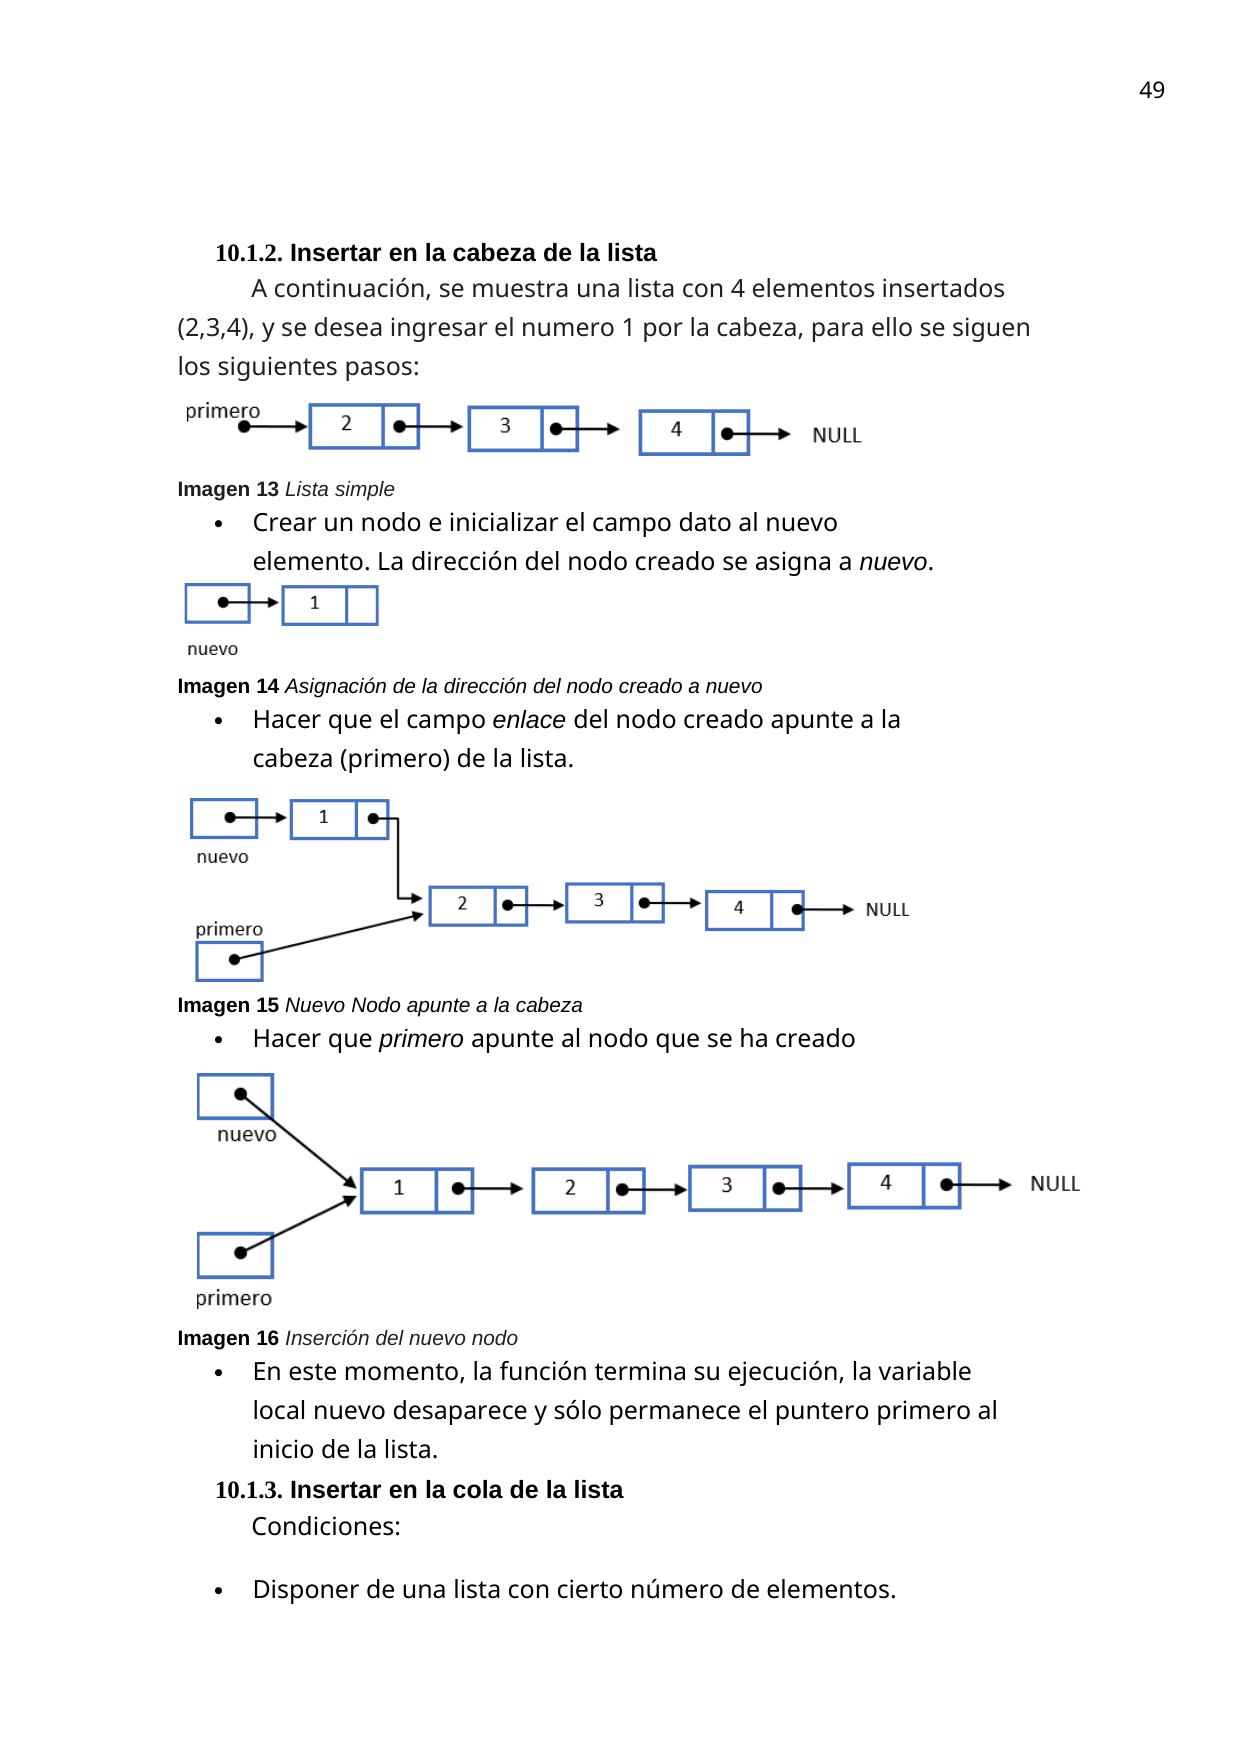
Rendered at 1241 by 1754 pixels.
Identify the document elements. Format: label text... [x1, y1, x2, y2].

subtitle Insertar en la cabeza de la lista [215, 238, 1165, 266]
picture [184, 583, 379, 655]
list En este momento, la función termina su ejecución, la variable local nuevo desaparece y sólo permanece el puntero primero al inicio de la lista. [215, 1353, 1023, 1466]
text Imagen 13 Lista simple [177, 422, 1165, 501]
text A continuación, se muestra una lista con 4 elementos insertados (2,3,4), y se desea ingresar el numero 1 por la cabeza, para ello se siguen los siguientes pasos: [177, 271, 1053, 383]
text Imagen 14 Asignación de la dirección del nodo creado a nuevo [177, 597, 1165, 698]
list Crear un nodo e inicializar el campo dato al nuevo elemento. La dirección del nodo creado se asigna a nuevo. [215, 504, 959, 578]
list Hacer que primero apunte al nodo que se ha creado [215, 1021, 1165, 1054]
subtitle Insertar en la cola de la lista [215, 1475, 1165, 1504]
picture [186, 402, 862, 456]
text Condiciones: [251, 1508, 1165, 1542]
list Disponer de una lista con cierto número de elementos. [215, 1572, 1165, 1606]
list Hacer que el campo enlace del nodo creado apunte a la cabeza (primero) de la lista. [215, 701, 961, 774]
picture [190, 798, 910, 982]
picture [197, 1073, 1081, 1309]
